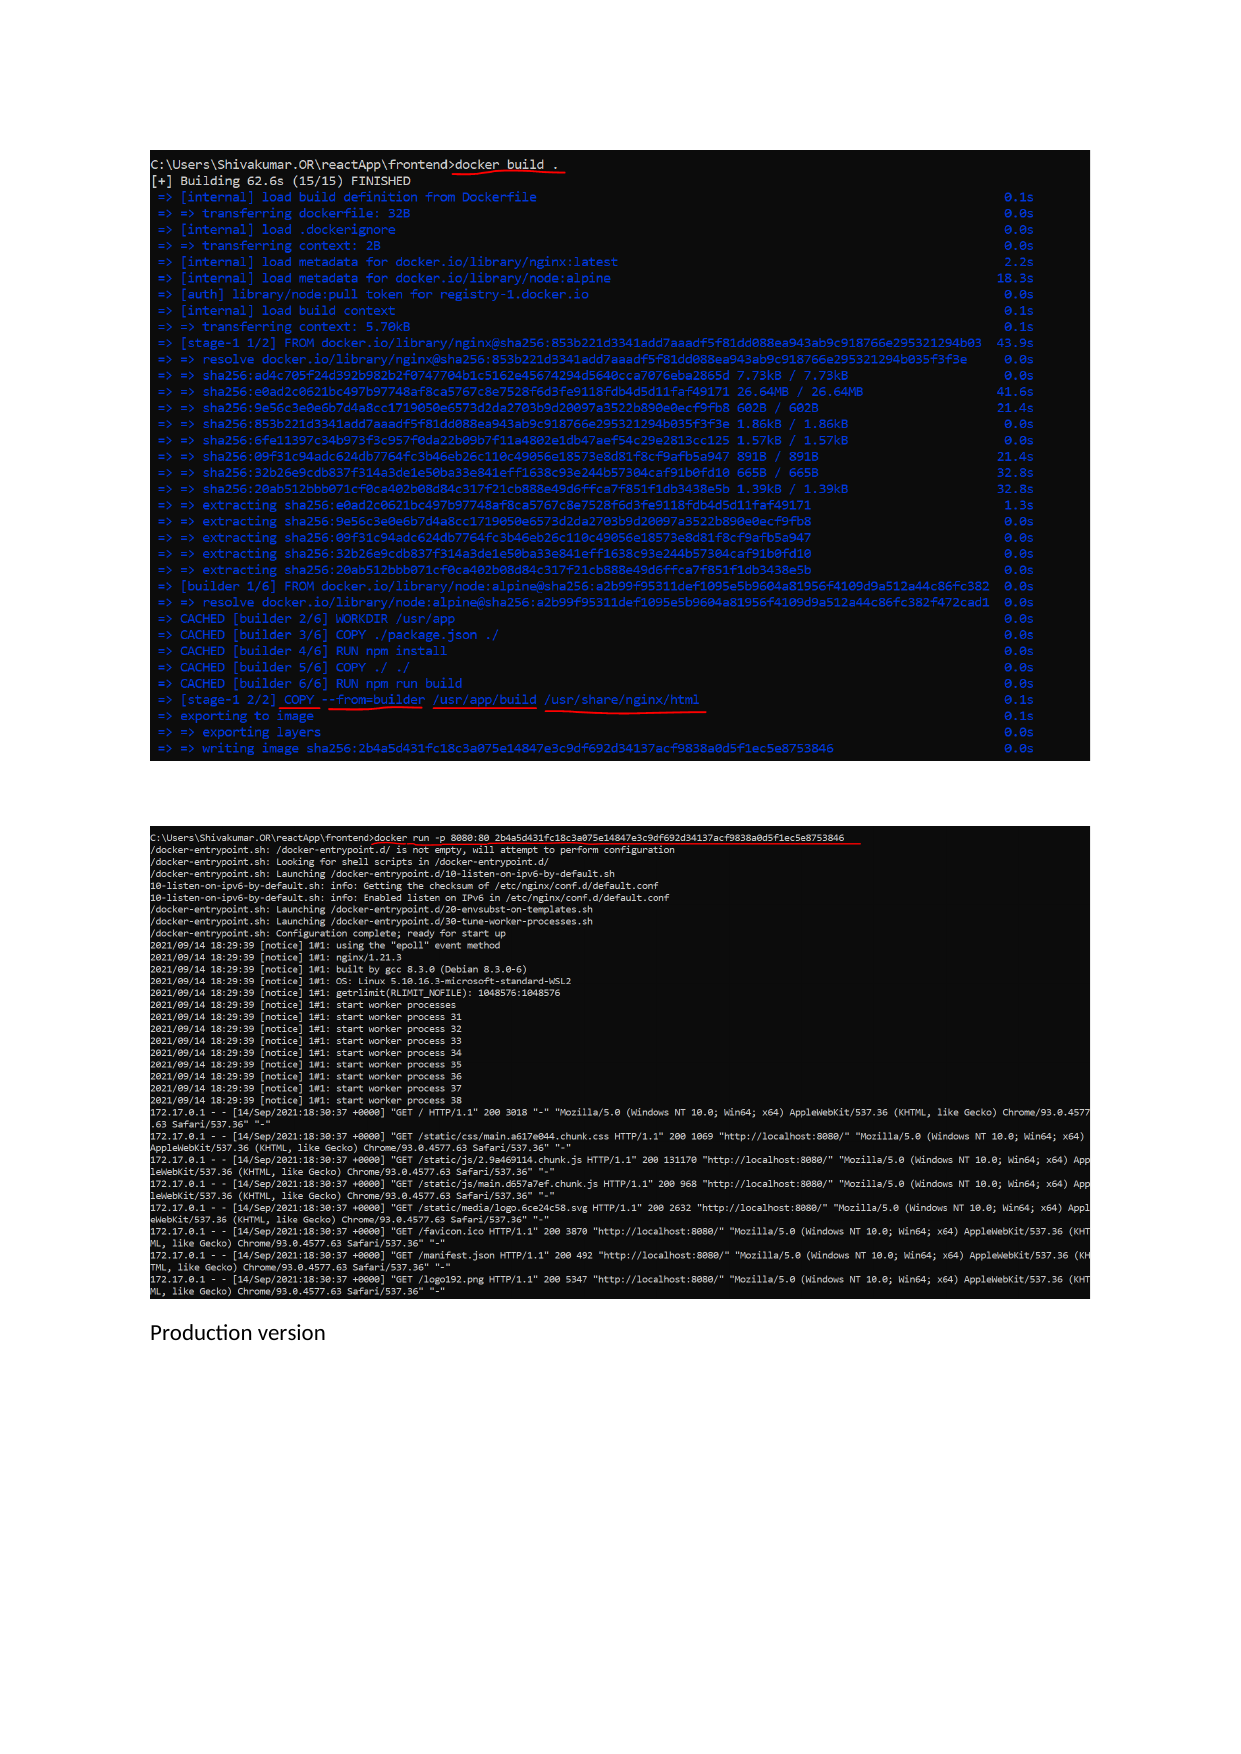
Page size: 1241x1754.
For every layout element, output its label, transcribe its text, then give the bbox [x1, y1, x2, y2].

picture [150, 150, 1091, 761]
text Production version [150, 1318, 1090, 1346]
picture [150, 826, 1091, 1299]
